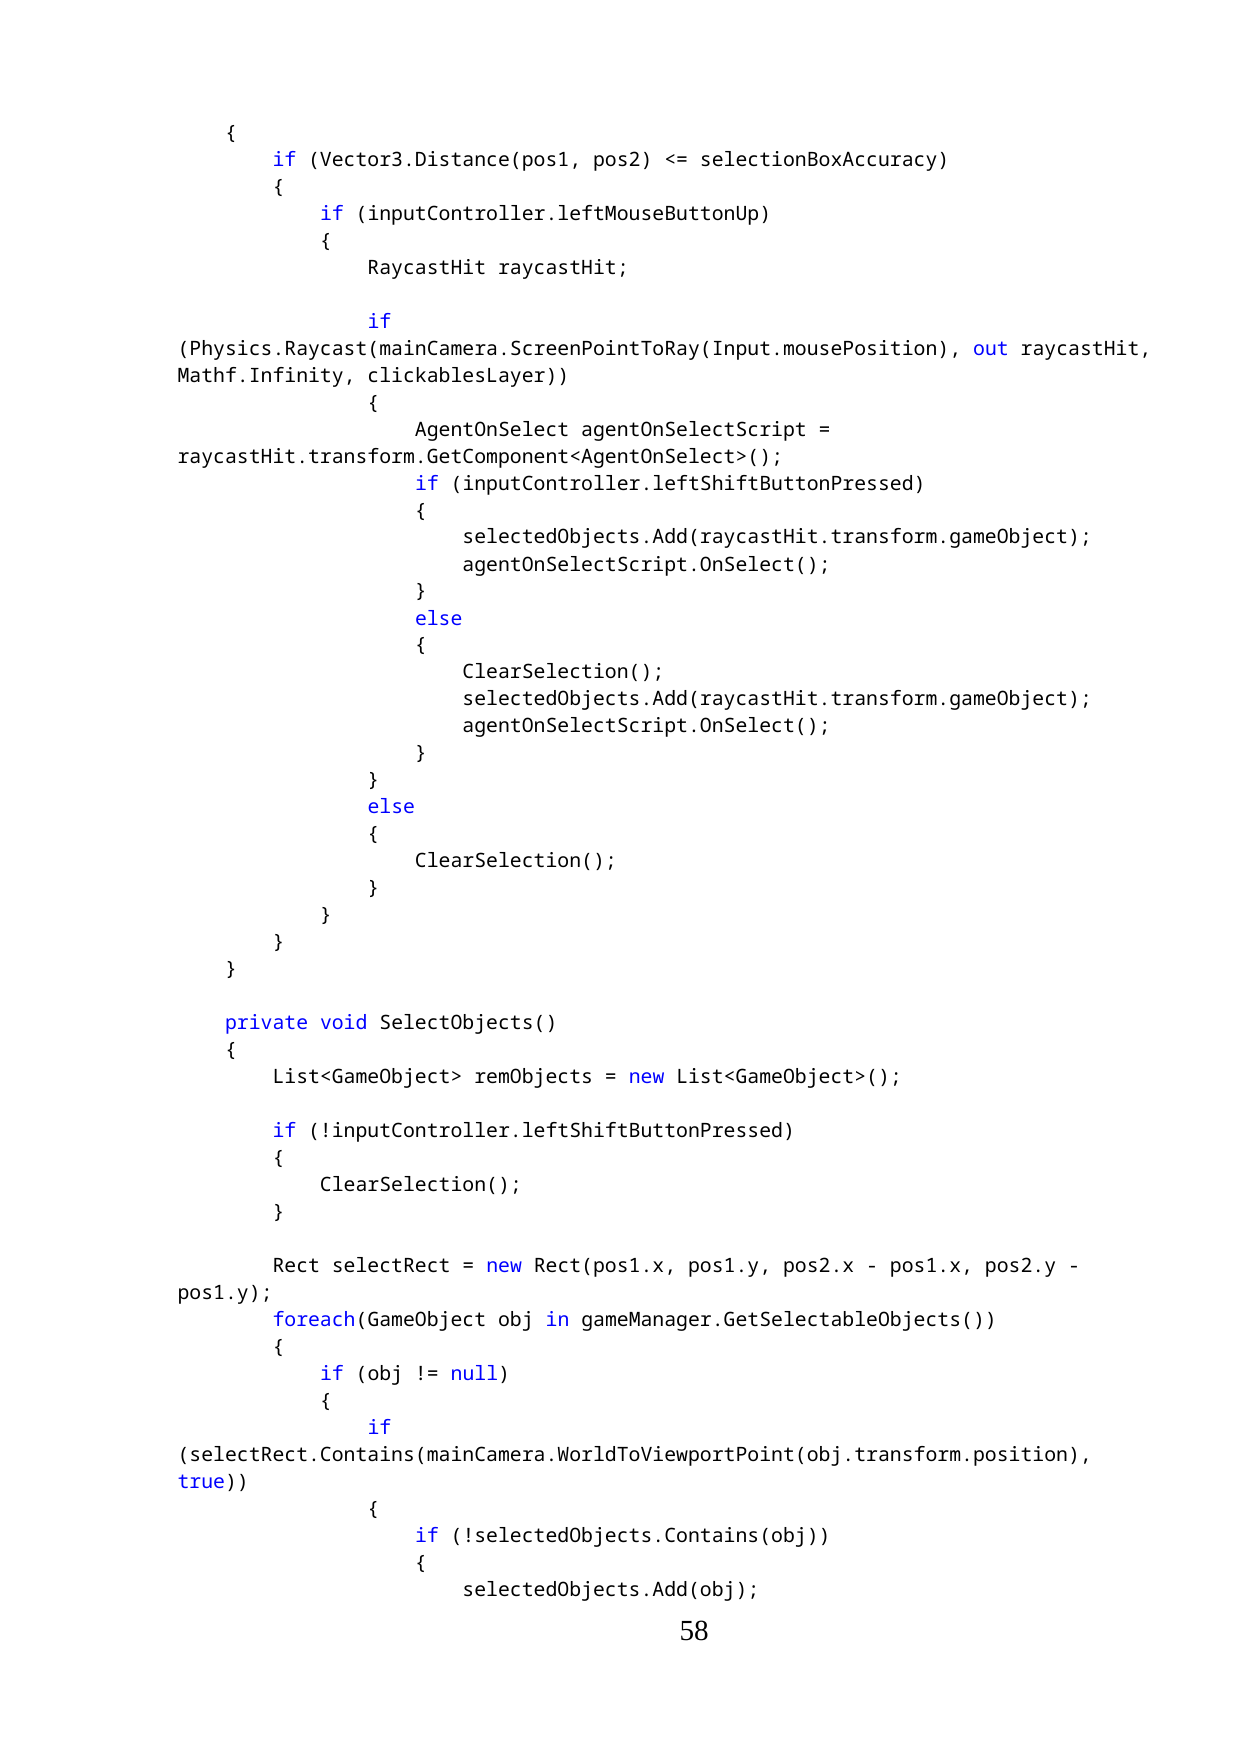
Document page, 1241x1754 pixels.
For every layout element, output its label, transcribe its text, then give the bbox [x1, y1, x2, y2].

text agentOnSelectScript.OnSelect(); [177, 550, 1152, 577]
text } [177, 954, 1152, 981]
text { [177, 819, 1152, 847]
text selectedObjects.Add(obj); [177, 1575, 1152, 1602]
text if (obj != null) [177, 1359, 1152, 1386]
text selectedObjects.Add(raycastHit.transform.gameObject); [177, 523, 1152, 550]
text if (Physics.Raycast(mainCamera.ScreenPointToRay(Input.mousePosition), out raycastHit, Mathf.Infinity, clickablesLayer)) [177, 307, 1152, 388]
text { [177, 1494, 1152, 1521]
text ClearSelection(); [177, 847, 1152, 873]
text if (!inputController.leftShiftButtonPressed) [177, 1116, 1152, 1143]
text } [177, 766, 1152, 793]
text } [177, 577, 1152, 604]
text if (inputController.leftMouseButtonUp) [177, 199, 1152, 226]
text if (inputController.leftShiftButtonPressed) [177, 469, 1152, 496]
text { [177, 1386, 1152, 1413]
text { [177, 388, 1152, 415]
text { [177, 496, 1152, 523]
text } [177, 873, 1152, 901]
text List<GameObject> remObjects = new List<GameObject>(); [177, 1062, 1152, 1089]
text { [177, 1143, 1152, 1170]
text { [177, 226, 1152, 253]
text if (Vector3.Distance(pos1, pos2) <= selectionBoxAccuracy) [177, 145, 1152, 172]
text } [177, 927, 1152, 954]
text foreach(GameObject obj in gameManager.GetSelectableObjects()) [177, 1305, 1152, 1332]
text Rect selectRect = new Rect(pos1.x, pos1.y, pos2.x - pos1.x, pos2.y - pos1.y); [177, 1251, 1152, 1305]
text } [177, 901, 1152, 927]
text ClearSelection(); [177, 658, 1152, 685]
text if (selectRect.Contains(mainCamera.WorldToViewportPoint(obj.transform.position), true)) [177, 1413, 1152, 1494]
text selectedObjects.Add(raycastHit.transform.gameObject); [177, 685, 1152, 712]
text AgentOnSelect agentOnSelectScript = raycastHit.transform.GetComponent<AgentOnSelect>(); [177, 415, 1152, 469]
text { [177, 172, 1152, 199]
text { [177, 631, 1152, 658]
text { [177, 1548, 1152, 1575]
text else [177, 604, 1152, 631]
text else [177, 793, 1152, 819]
text ClearSelection(); [177, 1170, 1152, 1197]
text { [177, 118, 1152, 145]
text { [177, 1332, 1152, 1359]
text RaycastHit raycastHit; [177, 253, 1152, 280]
text if (!selectedObjects.Contains(obj)) [177, 1521, 1152, 1548]
text agentOnSelectScript.OnSelect(); [177, 712, 1152, 739]
text private void SelectObjects() [177, 1008, 1152, 1035]
text } [177, 739, 1152, 766]
text { [177, 1035, 1152, 1062]
text } [177, 1197, 1152, 1224]
